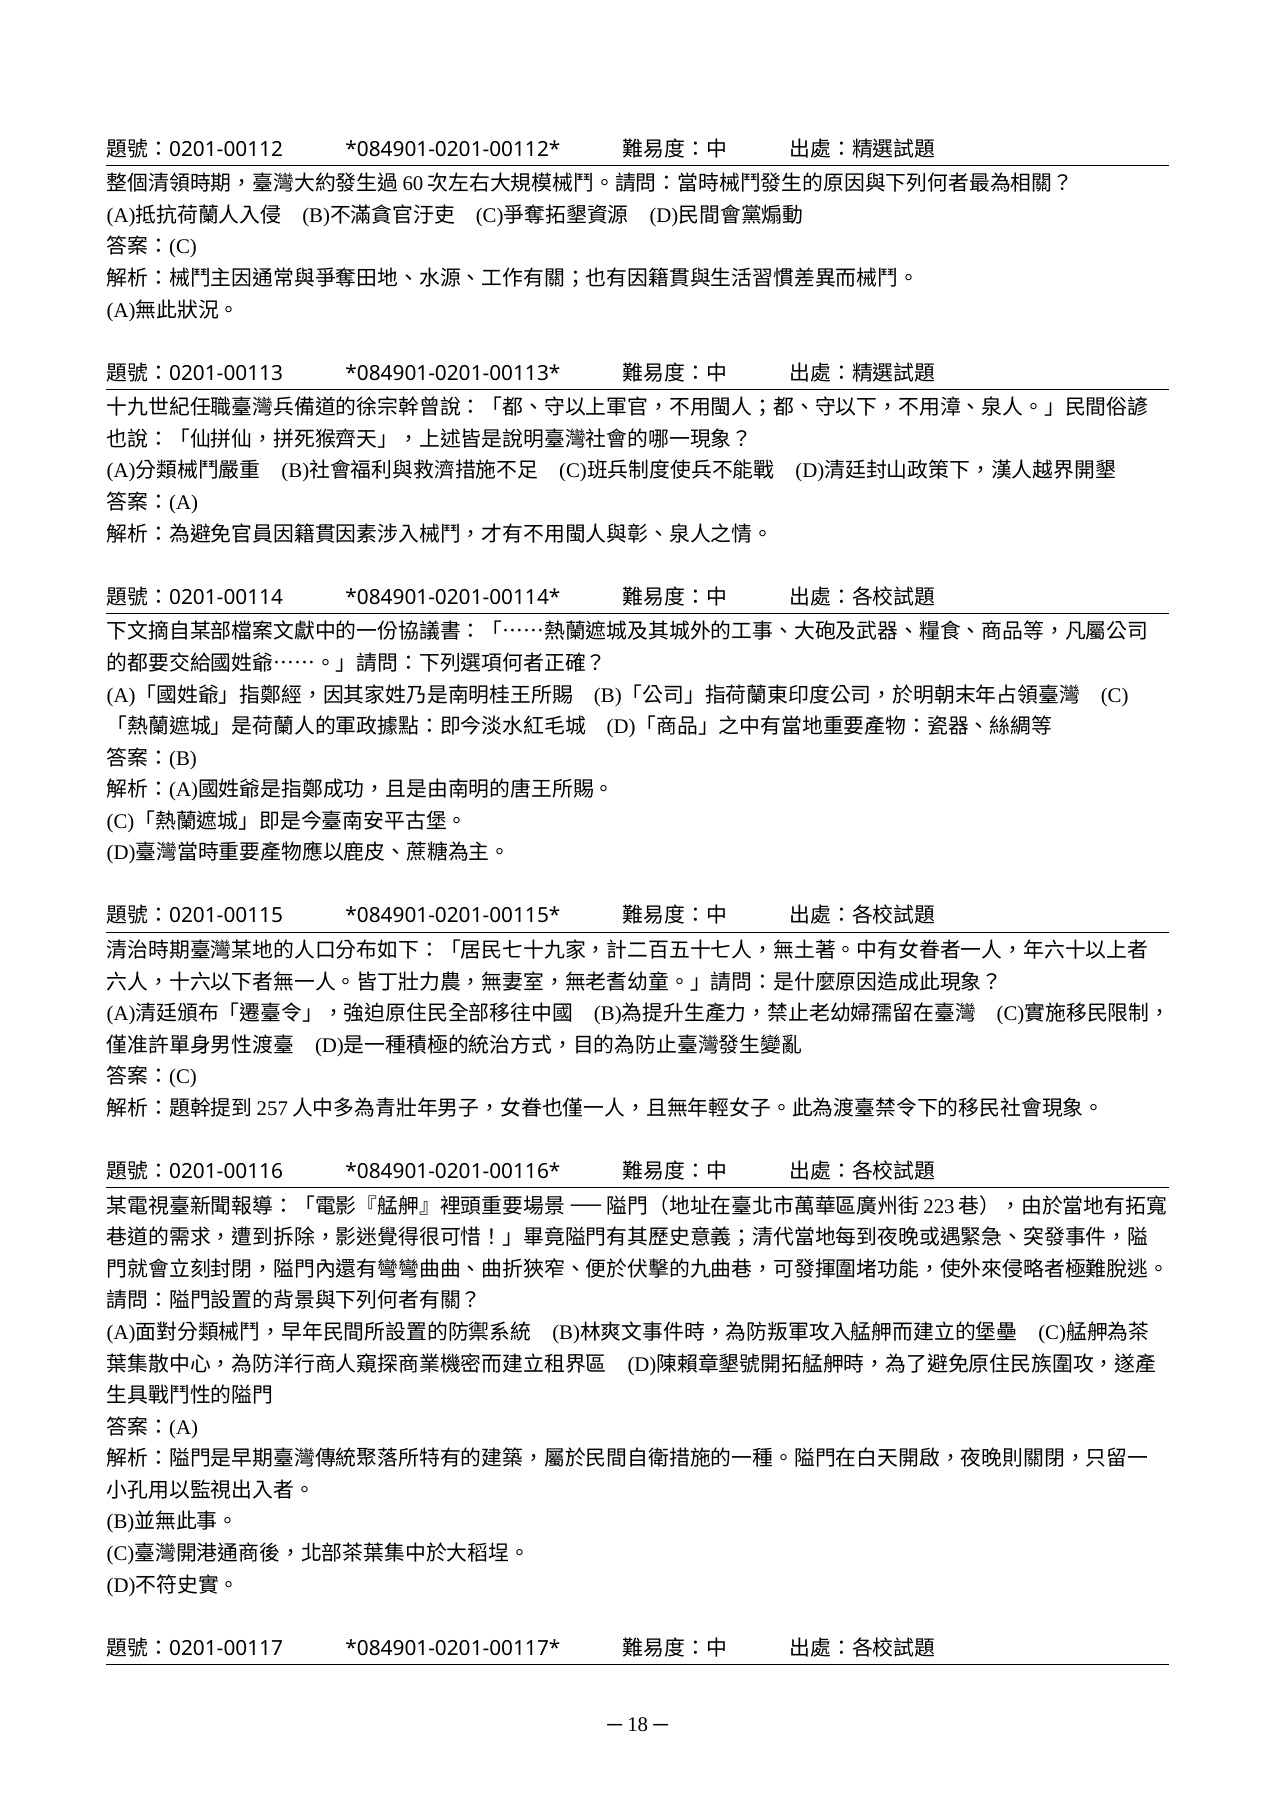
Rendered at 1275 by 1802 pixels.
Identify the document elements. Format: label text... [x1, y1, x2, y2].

text 答案：(C) [106, 229, 1169, 261]
text 答案：(B) [106, 740, 1169, 772]
text 下文摘自某部檔案文獻中的一份協議書：「……熱蘭遮城及其城外的工事、大砲及武器、糧食、商品等，凡屬公司的都要交給國姓爺……。」請問：下列選項何者正確？ (A)「國姓爺」指鄭經，因其家姓乃是南明桂王所賜 (B)「公司」指荷蘭東印度公司，於明朝末年占領臺灣 (C)「熱蘭遮城」是荷蘭人的軍政據點：即今淡水紅毛城 (D)「商品」之中有當地重要產物：瓷器、絲綢等 [106, 614, 1169, 740]
text 題號：0201-00114 *084901-0201-00114* 難易度：中 出處：各校試題 [106, 579, 1169, 613]
text 解析：(A)國姓爺是指鄭成功，且是由南明的唐王所賜。 (C)「熱蘭遮城」即是今臺南安平古堡。 (D)臺灣當時重要產物應以鹿皮、蔗糖為主。 [106, 772, 1169, 867]
text 解析：械鬥主因通常與爭奪田地、水源、工作有關；也有因籍貫與生活習慣差異而械鬥。 (A)無此狀況。 [106, 261, 1169, 324]
text 某電視臺新聞報導：「電影『艋舺』裡頭重要場景－隘門（地址在臺北市萬華區廣州街223巷），由於當地有拓寬巷道的需求，遭到拆除，影迷覺得很可惜！」畢竟隘門有其歷史意義；清代當地每到夜晚或遇緊急、突發事件，隘門就會立刻封閉，隘門內還有彎彎曲曲、曲折狹窄、便於伏擊的九曲巷，可發揮圍堵功能，使外來侵略者極難脫逃。請問：隘門設置的背景與下列何者有關？ (A)面對分類械鬥，早年民間所設置的防禦系統 (B)林爽文事件時，為防叛軍攻入艋舺而建立的堡壘 (C)艋舺為茶葉集散中心，為防洋行商人窺探商業機密而建立租界區 (D)陳賴章墾號開拓艋舺時，為了避免原住民族圍攻，遂產生具戰鬥性的隘門 [106, 1188, 1169, 1409]
text 答案：(A) [106, 1409, 1169, 1441]
text 題號：0201-00115 *084901-0201-00115* 難易度：中 出處：各校試題 [106, 898, 1169, 932]
text 整個清領時期，臺灣大約發生過60次左右大規模械鬥。請問：當時械鬥發生的原因與下列何者最為相關？ (A)抵抗荷蘭人入侵 (B)不滿貪官汙吏 (C)爭奪拓墾資源 (D)民間會黨煽動 [106, 166, 1169, 229]
text 答案：(C) [106, 1059, 1169, 1091]
text 答案：(A) [106, 485, 1169, 516]
text 題號：0201-00117 *084901-0201-00117* 難易度：中 出處：各校試題 [106, 1630, 1169, 1664]
text 解析：為避免官員因籍貫因素涉入械鬥，才有不用閩人與彰、泉人之情。 [106, 516, 1169, 548]
text 清治時期臺灣某地的人口分布如下：「居民七十九家，計二百五十七人，無土著。中有女眷者一人，年六十以上者六人，十六以下者無一人。皆丁壯力農，無妻室，無老耆幼童。」請問：是什麼原因造成此現象？ (A)清廷頒布「遷臺令」，強迫原住民全部移往中國 (B)為提升生產力，禁止老幼婦孺留在臺灣 (C)實施移民限制，僅准許單身男性渡臺 (D)是一種積極的統治方式，目的為防止臺灣發生變亂 [106, 933, 1169, 1059]
text 題號：0201-00113 *084901-0201-00113* 難易度：中 出處：精選試題 [106, 355, 1169, 389]
text 解析：題幹提到257人中多為青壯年男子，女眷也僅一人，且無年輕女子。此為渡臺禁令下的移民社會現象。 [106, 1091, 1169, 1122]
text 題號：0201-00116 *084901-0201-00116* 難易度：中 出處：各校試題 [106, 1154, 1169, 1187]
text 十九世紀任職臺灣兵備道的徐宗幹曾說：「都、守以上軍官，不用閩人；都、守以下，不用漳、泉人。」民間俗諺也說：「仙拼仙，拼死猴齊天」，上述皆是說明臺灣社會的哪一現象？ (A)分類械鬥嚴重 (B)社會福利與救濟措施不足 (C)班兵制度使兵不能戰 (D)清廷封山政策下，漢人越界開墾 [106, 390, 1169, 485]
text 題號：0201-00112 *084901-0201-00112* 難易度：中 出處：精選試題 [106, 131, 1169, 165]
text 解析：隘門是早期臺灣傳統聚落所特有的建築，屬於民間自衛措施的一種。隘門在白天開啟，夜晚則關閉，只留一小孔用以監視出入者。 (B)並無此事。 (C)臺灣開港通商後，北部茶葉集中於大稻埕。 (D)不符史實。 [106, 1441, 1169, 1599]
